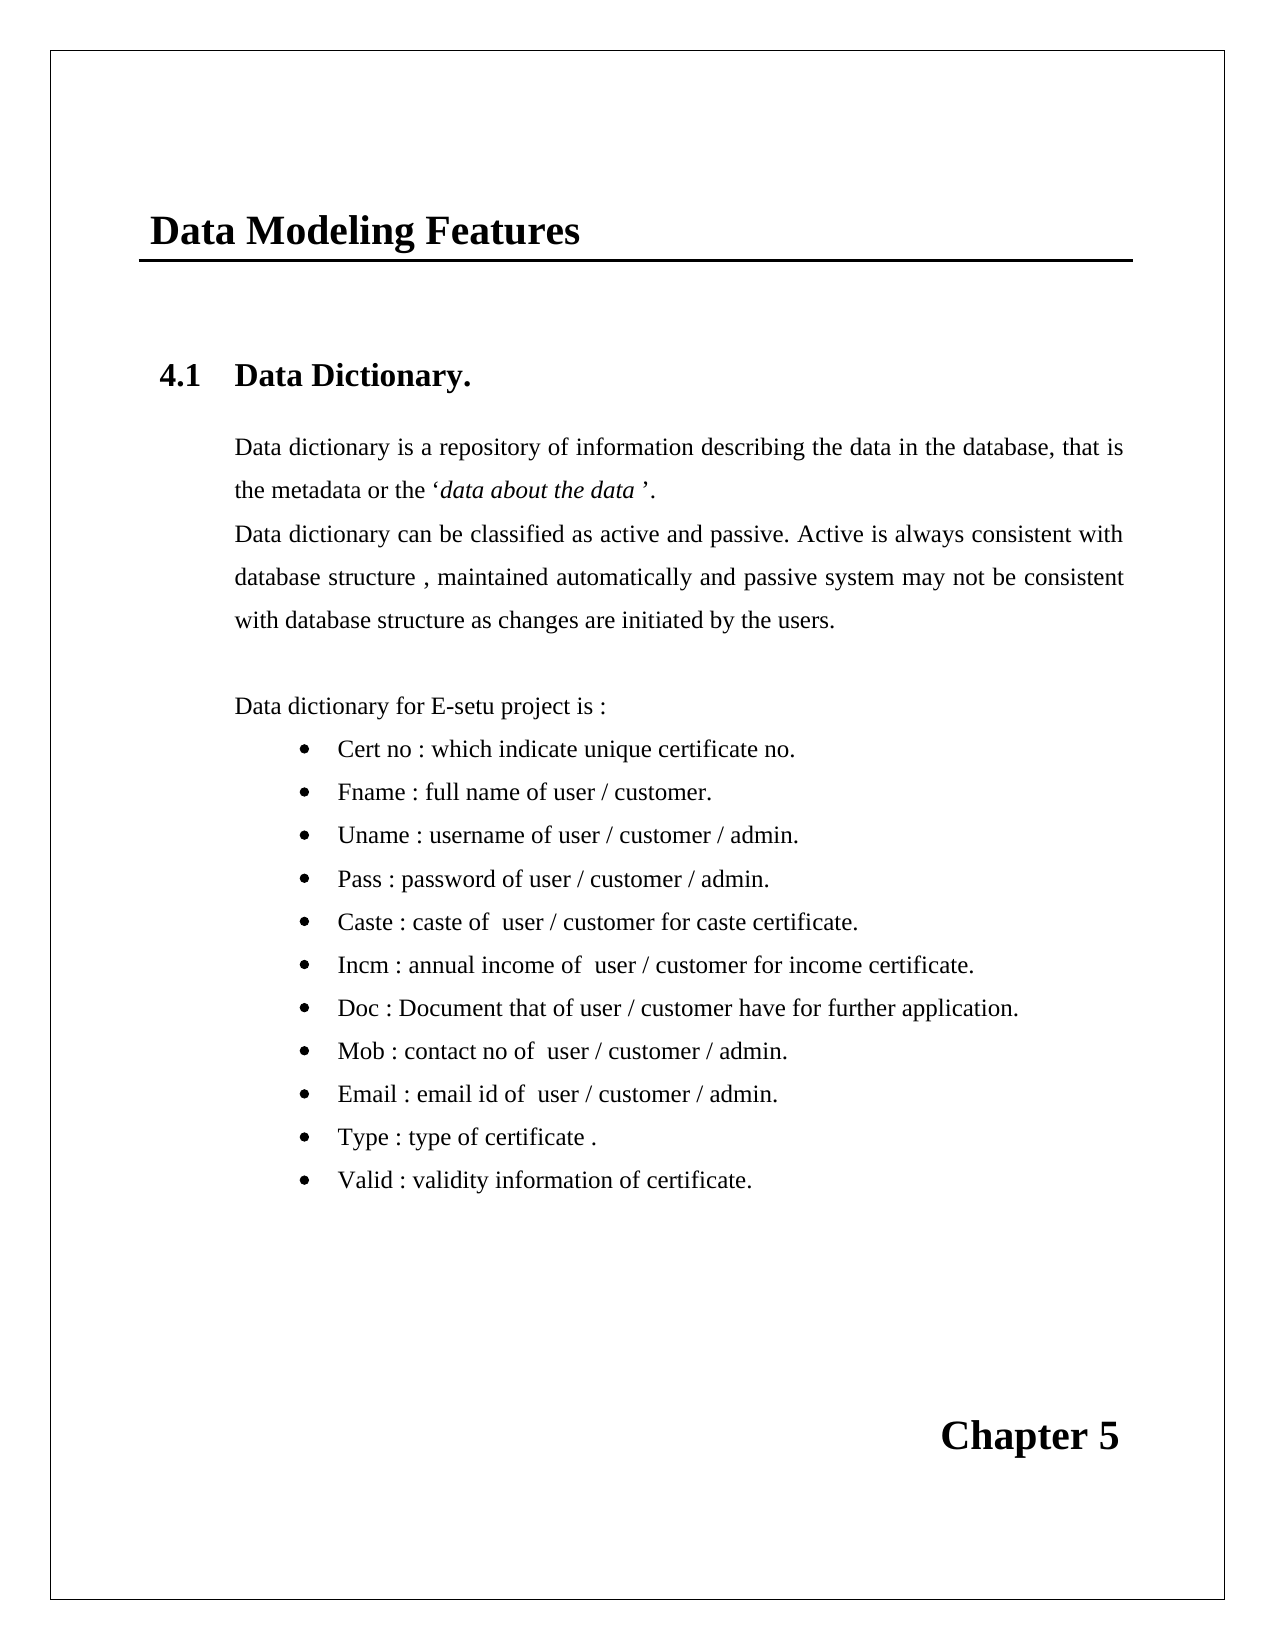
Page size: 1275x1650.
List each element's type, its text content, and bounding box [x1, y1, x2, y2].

list Data dictionary can be classified as active and passive. Active is always consistent with database structure , maintained automatically and passive system may not be consistent with database structure as changes are initiated by the users. [234, 519, 1125, 634]
text Data Modeling Features [150, 205, 1125, 253]
list Email : email id of user / customer / admin. [300, 1079, 1125, 1108]
list Cert no : which indicate unique certificate no. [300, 734, 1125, 763]
list Valid : validity information of certificate. [300, 1166, 1125, 1194]
list Mob : contact no of user / customer / admin. [300, 1036, 1125, 1065]
list Type : type of certificate . [300, 1122, 1125, 1151]
list Doc : Document that of user / customer have for further application. [300, 993, 1125, 1022]
list Caste : caste of user / customer for caste certificate. [300, 907, 1125, 936]
list Uname : username of user / customer / admin. [300, 821, 1125, 849]
list Data Dictionary. [159, 356, 1125, 394]
list Incm : annual income of user / customer for income certificate. [300, 950, 1125, 979]
list Pass : password of user / customer / admin. [300, 864, 1125, 892]
text Chapter 5 [900, 1411, 1125, 1458]
list Fname : full name of user / customer. [300, 777, 1125, 806]
list Data dictionary for E-setu project is : [234, 691, 1125, 720]
list Data dictionary is a repository of information describing the data in the database, that is the metadata or the ‘data about the data ’. [234, 432, 1125, 504]
